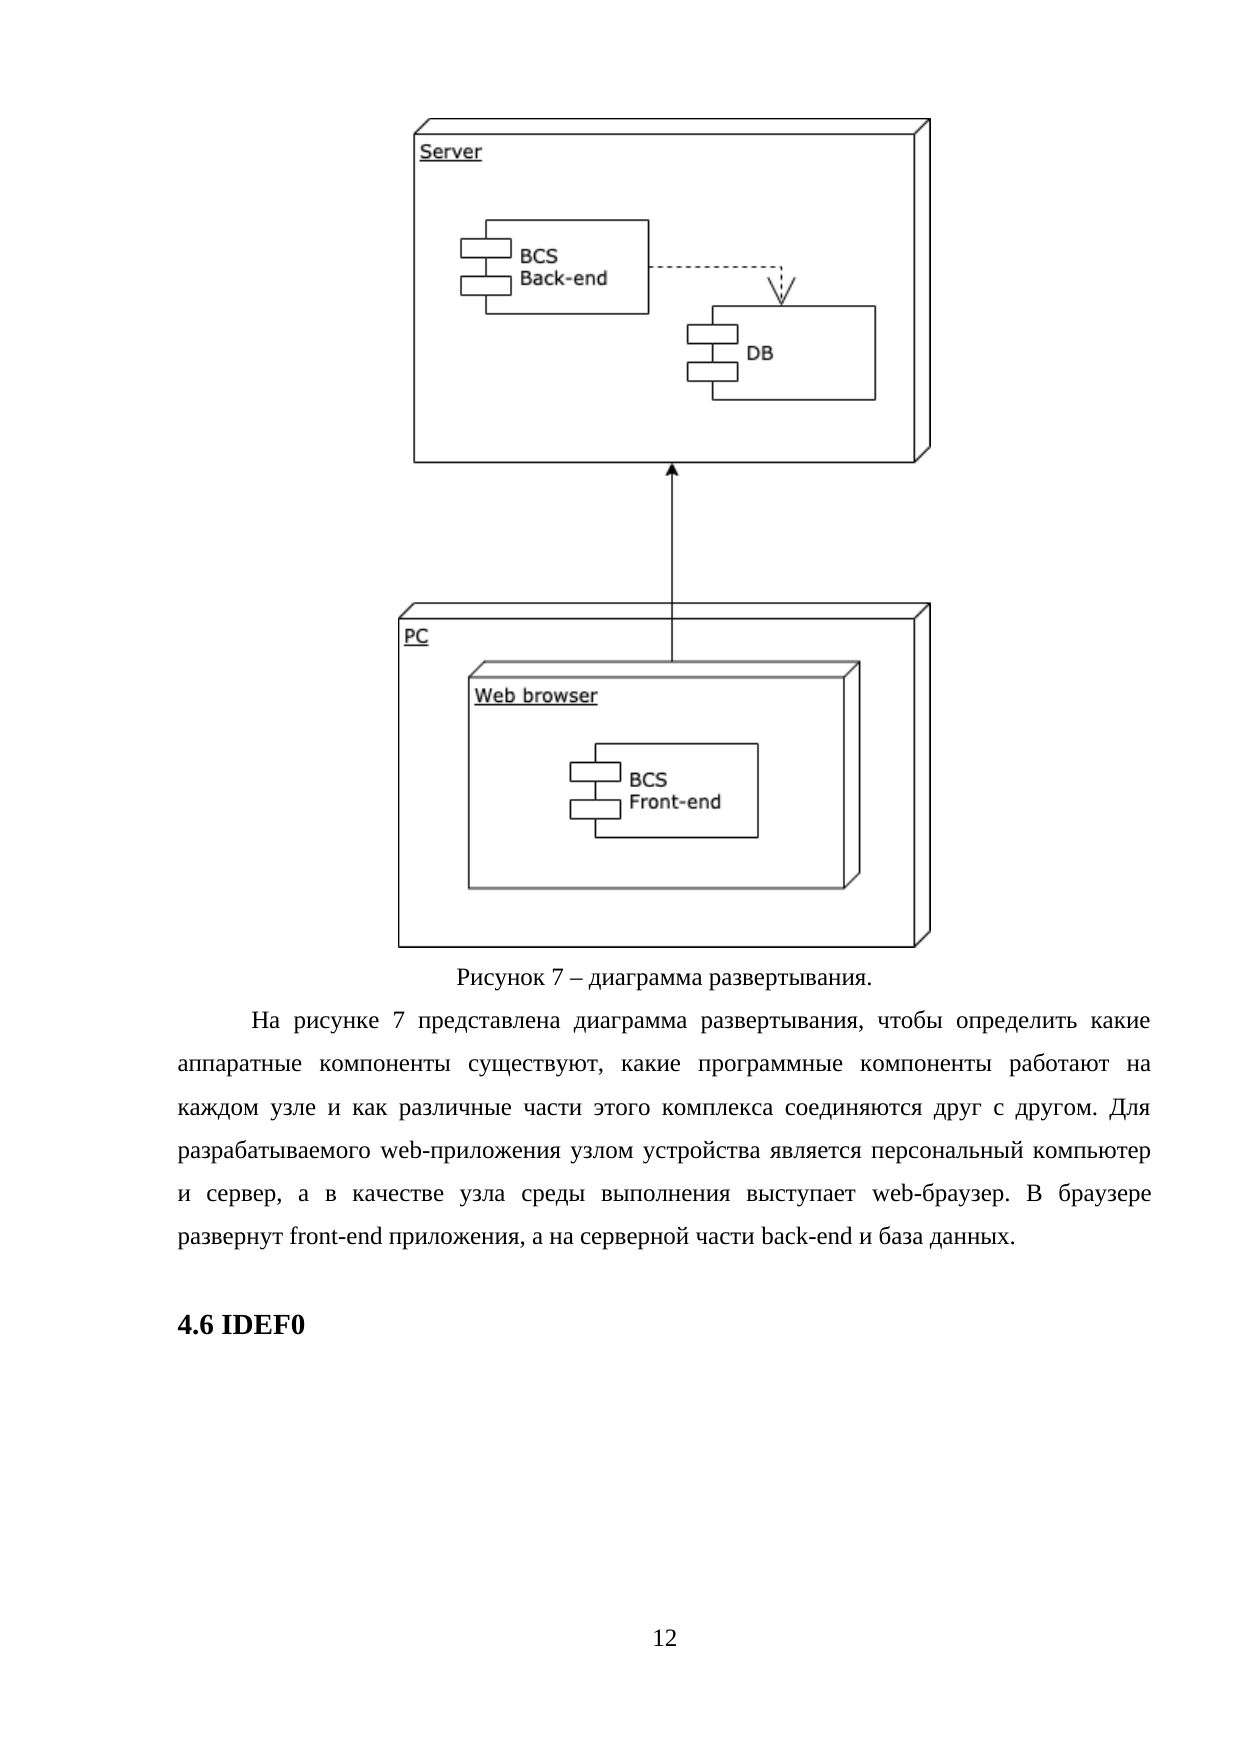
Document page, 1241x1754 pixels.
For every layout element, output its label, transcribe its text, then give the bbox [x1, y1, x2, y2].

picture [398, 118, 931, 948]
text 4.6 IDEF0 [177, 1307, 1152, 1341]
text На рисунке 7 представлена диаграмма развертывания, чтобы определить какие аппаратные компоненты существуют, какие программные компоненты работают на каждом узле и как различные части этого комплекса соединяются друг с другом. Для разрабатываемого web-приложения узлом устройства является персональный компьютер и сервер, а в качестве узла среды выполнения выступает web-браузер. В браузере развернут front-end приложения, а на серверной части back-end и база данных. [177, 1005, 1152, 1250]
text Рисунок 7 – диаграмма развертывания. [177, 962, 1152, 991]
